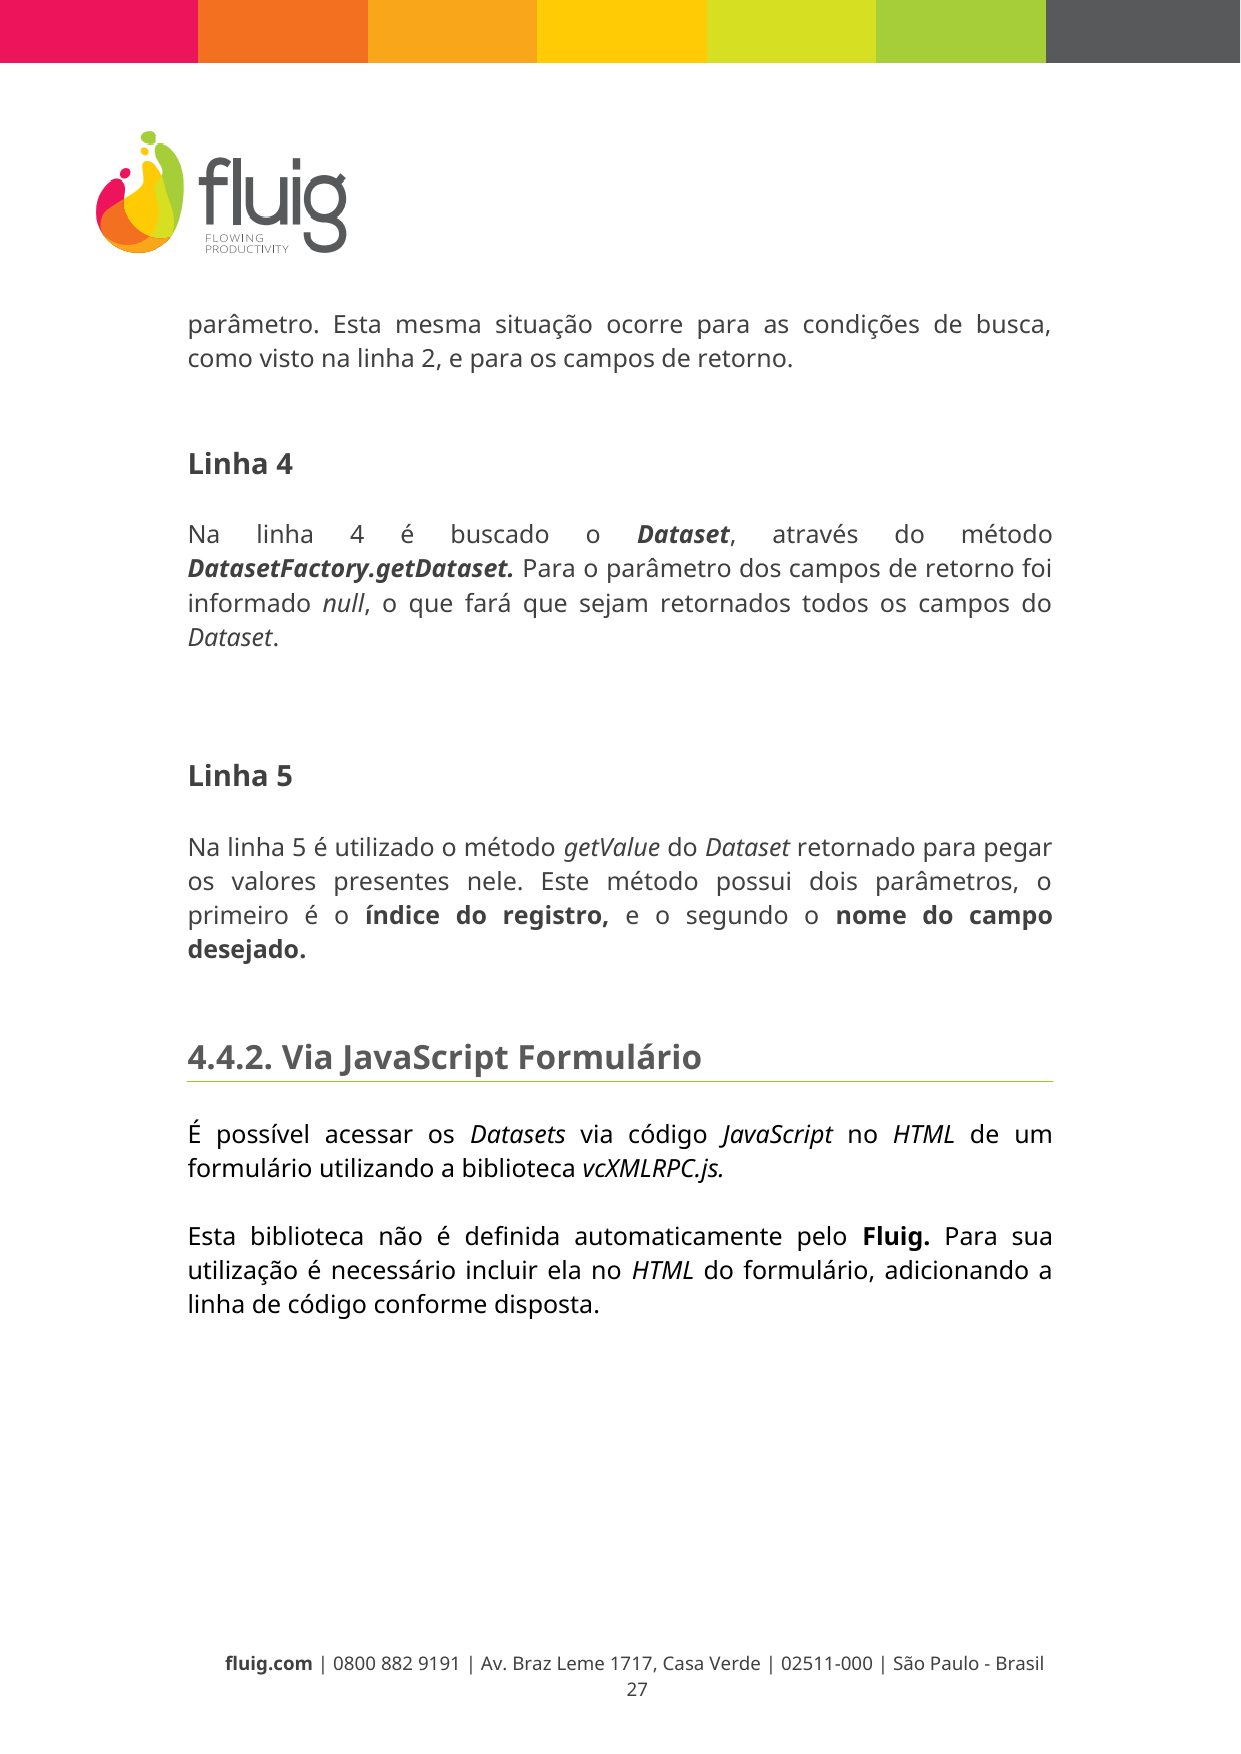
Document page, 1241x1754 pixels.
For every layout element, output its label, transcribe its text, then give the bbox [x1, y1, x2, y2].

text Esta biblioteca não é definida automaticamente pelo Fluig. Para sua utilização é necessário incluir ela no HTML do formulário, adicionando a linha de código conforme disposta. [187, 1218, 1053, 1321]
text Na linha 5 é utilizado o método getValue do Dataset retornado para pegar os valores presentes nele. Este método possui dois parâmetros, o primeiro é o índice do registro, e o segundo o nome do campo desejado. [187, 829, 1053, 966]
subtitle 4.4.2. Via JavaScript Formulário [187, 1034, 1053, 1081]
text Na linha 4 é buscado o Dataset, através do método DatasetFactory.getDataset. Para o parâmetro dos campos de retorno foi informado null, o que fará que sejam retornados todos os campos do Dataset. [187, 517, 1053, 653]
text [187, 307, 1053, 375]
text É possível acessar os Datasets via código JavaScript no HTML de um formulário utilizando a biblioteca vcXMLRPC.js. [187, 1116, 1053, 1184]
text Linha 5 [187, 756, 1053, 795]
text Linha 4 [187, 443, 1053, 483]
